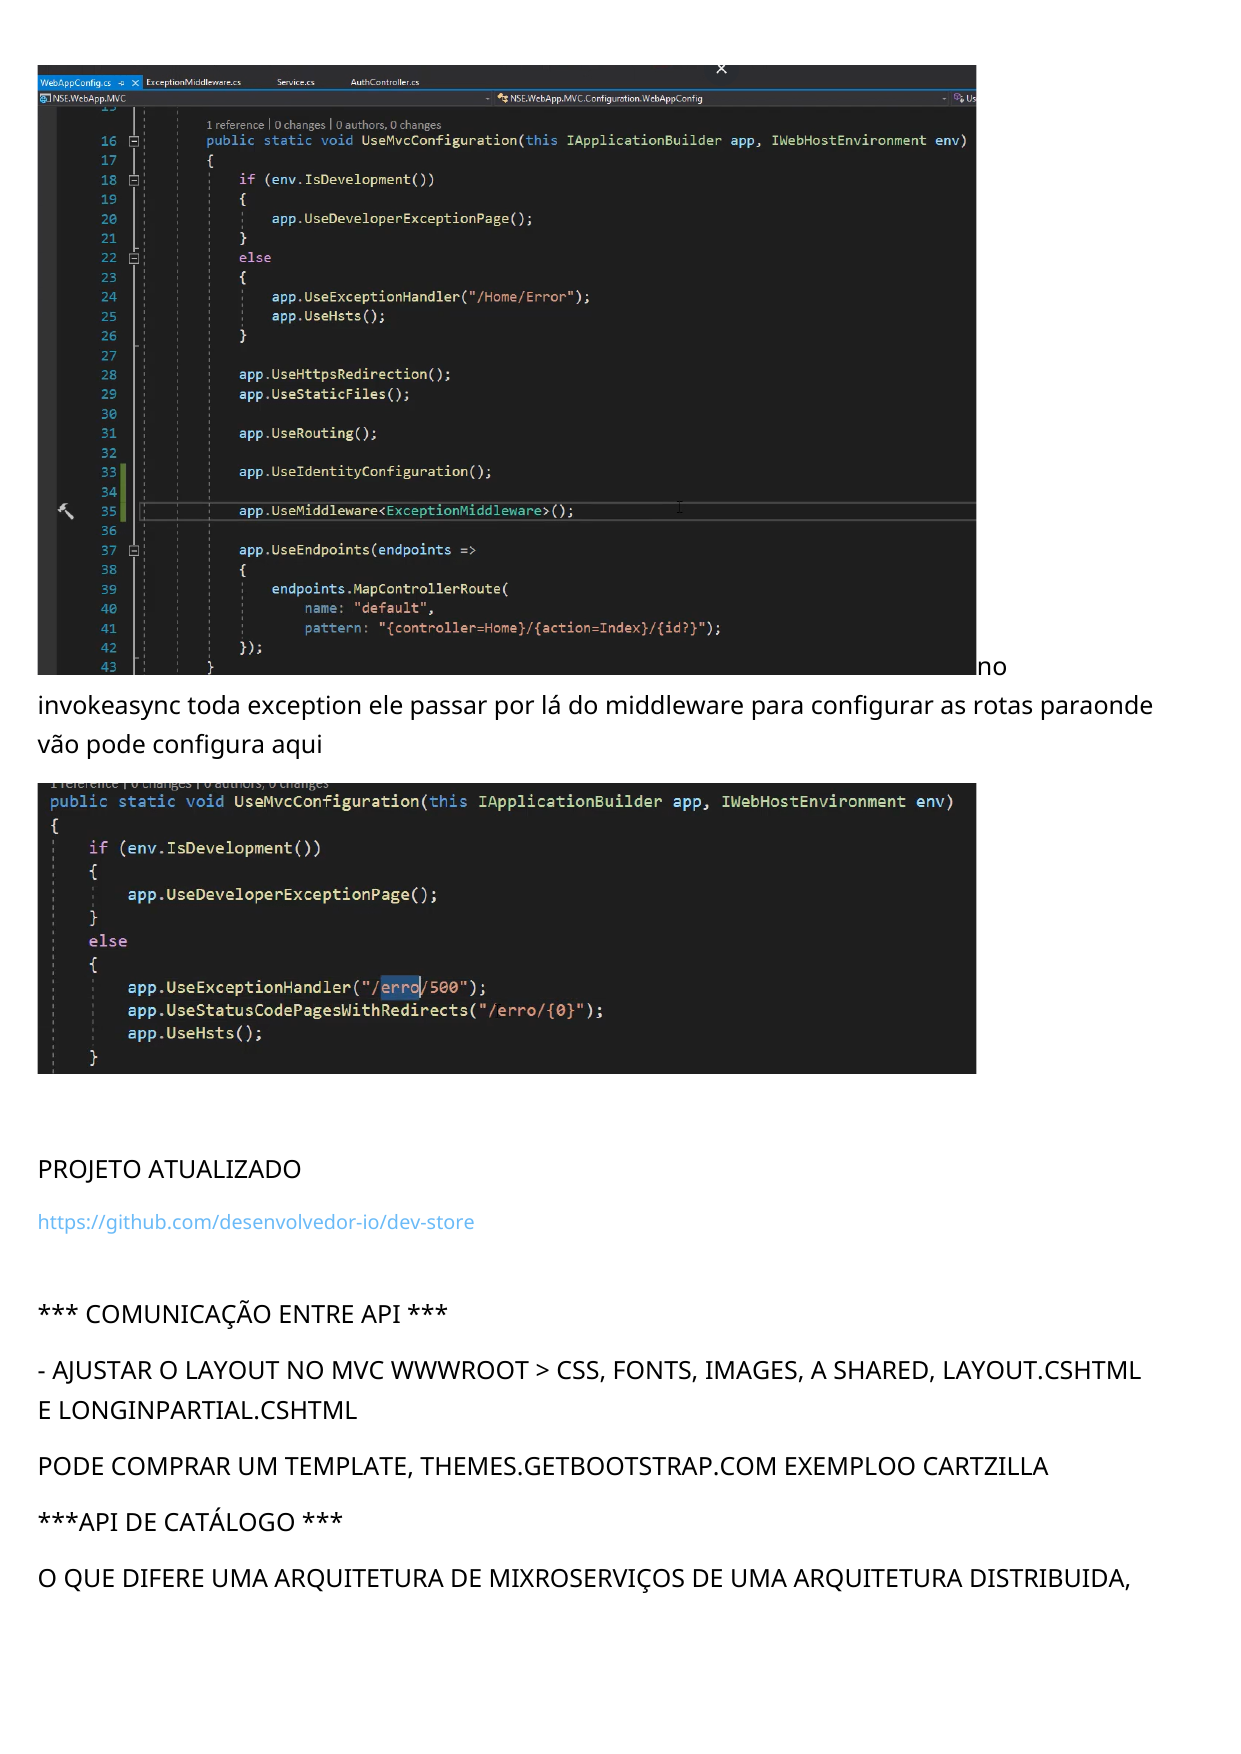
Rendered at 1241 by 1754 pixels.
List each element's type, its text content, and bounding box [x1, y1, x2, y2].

text O QUE DIFERE UMA ARQUITETURA DE MIXROSERVIÇOS DE UMA ARQUITETURA DISTRIBUIDA, [37, 1561, 1156, 1595]
text PODE COMPRAR UM TEMPLATE, THEMES.GETBOOTSTRAP.COM EXEMPLOO CARTZILLA [37, 1449, 1156, 1483]
text PROJETO ATUALIZADO [37, 1152, 1156, 1186]
text - AJUSTAR O LAYOUT NO MVC WWWROOT > CSS, FONTS, IMAGES, A SHARED, LAYOUT.CSHTML E LONGINPARTIAL.CSHTML [37, 1353, 1156, 1427]
text *** COMUNICAÇÃO ENTRE API *** [37, 1297, 1156, 1331]
picture [37, 65, 977, 675]
picture [37, 783, 977, 1074]
text https://github.com/desenvolvedor-io/dev-store [37, 1208, 1156, 1275]
text ***API DE CATÁLOGO *** [37, 1505, 1156, 1539]
